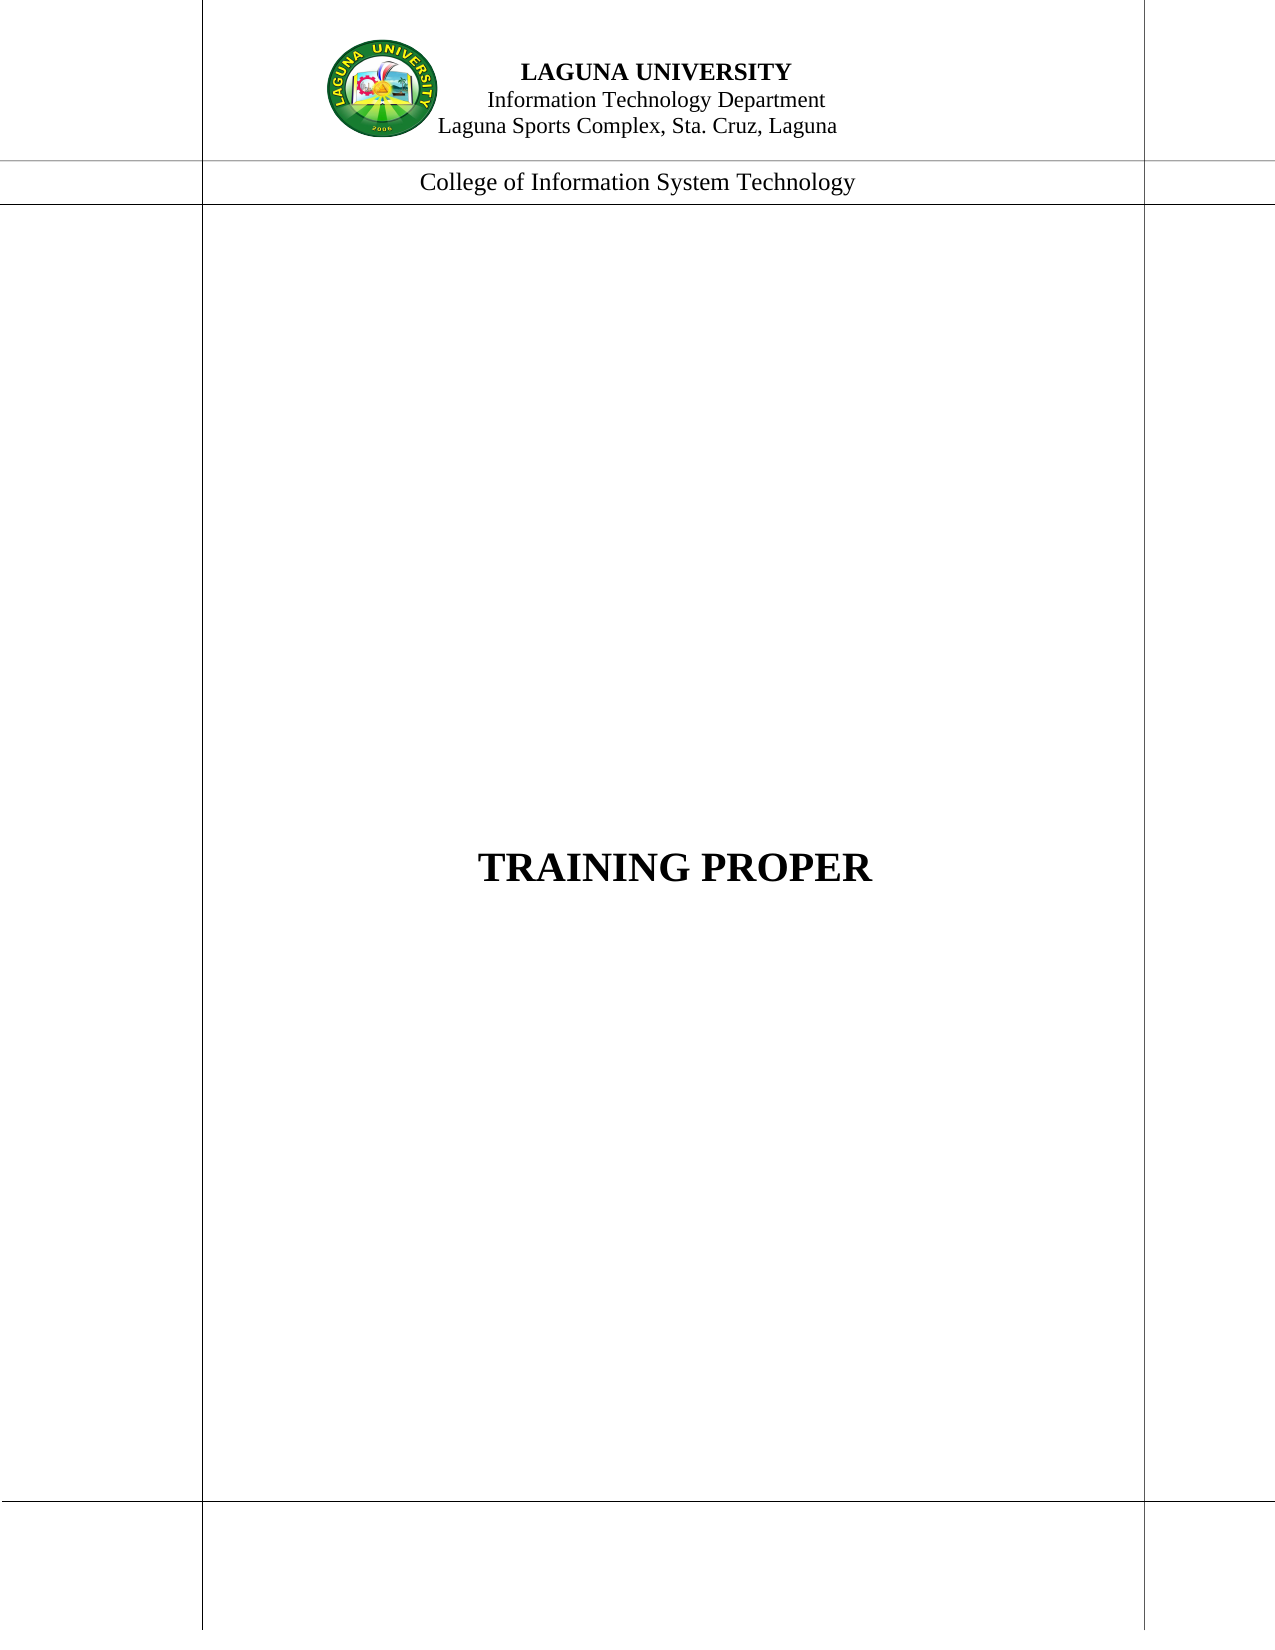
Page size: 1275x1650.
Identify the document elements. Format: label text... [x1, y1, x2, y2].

picture [325, 37, 441, 138]
text TRAINING PROPER [225, 843, 1125, 891]
